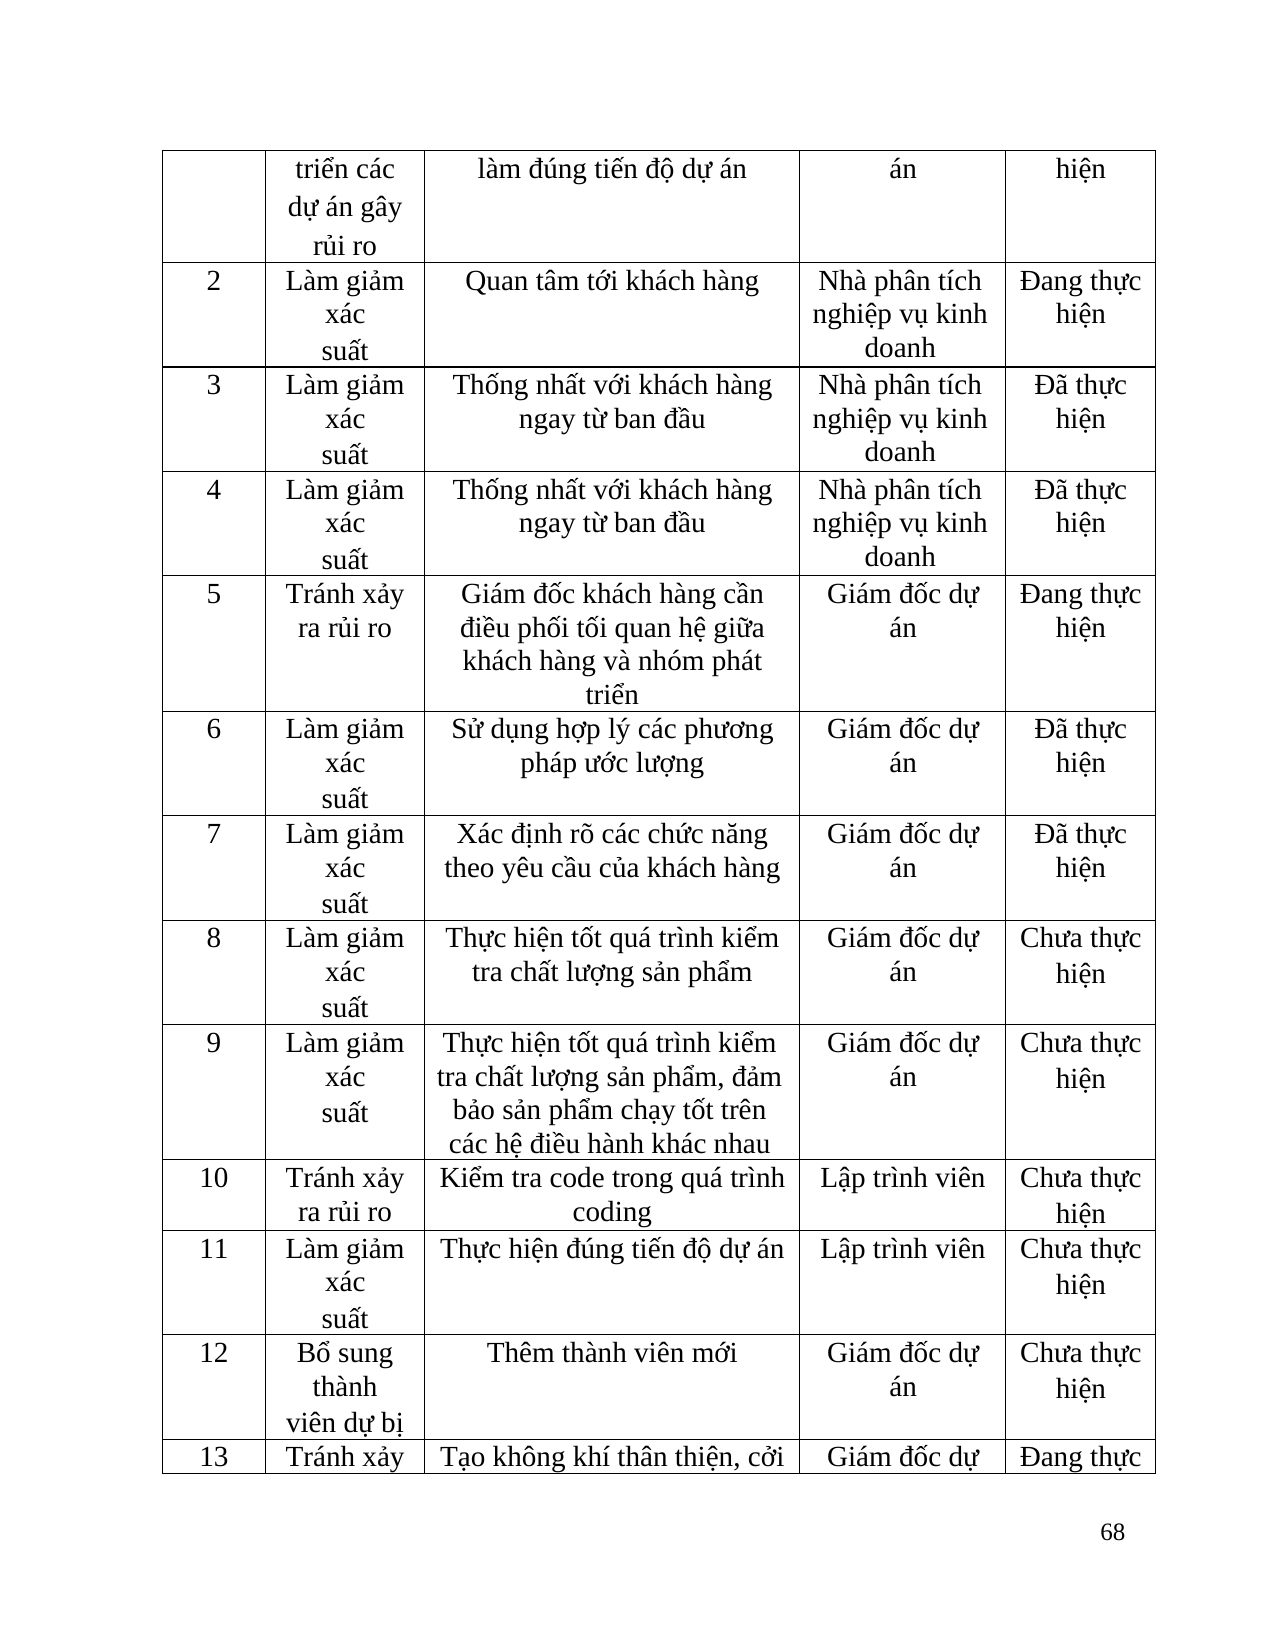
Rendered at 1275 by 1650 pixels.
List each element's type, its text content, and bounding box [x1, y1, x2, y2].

table_cell Đã thực hiện [1006, 151, 1155, 262]
table_cell Giám đốc dự án [800, 576, 1005, 711]
table_cell Làm giảm xác suất [266, 368, 424, 471]
table_cell Quan tâm tới khách hàng [425, 263, 799, 366]
table_cell Làm giảm xác suất [266, 1025, 424, 1159]
table_cell 12 [163, 1335, 265, 1438]
table_cell Chưa thực hiện [1006, 1025, 1155, 1159]
table_cell Sử dụng hợp lý các phương pháp ước lượng [425, 712, 799, 815]
table_cell 2 [163, 263, 265, 366]
table_cell Làm giảm xác suất [266, 263, 424, 366]
table_cell Chưa thực hiện [1006, 921, 1155, 1024]
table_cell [425, 1440, 799, 1473]
table_cell Thực hiện đúng tiến độ dự án [425, 1231, 799, 1334]
table_cell Tránh xảy ra rủi ro [266, 1440, 424, 1473]
table_cell Đã thực hiện [1006, 816, 1155, 919]
table_cell 8 [163, 921, 265, 1024]
table_cell Tránh xảy ra rủi ro [266, 1160, 424, 1230]
table_cell Làm giảm xác suất [266, 472, 424, 575]
table_cell Giám đốc dự án [800, 1025, 1005, 1159]
table_cell Làm giảm xác suất [266, 921, 424, 1024]
table_cell Nhà phân tích nghiệp vụ kinh doanh [800, 263, 1005, 366]
table_cell Lập trình viên [800, 1160, 1005, 1230]
table_cell Thêm thành viên mới [425, 1335, 799, 1438]
table_cell Thống nhất với khách hàng ngay từ ban đầu [425, 368, 799, 471]
table_cell 7 [163, 816, 265, 919]
table_cell 1 [163, 151, 265, 262]
table_cell Đã thực hiện [1006, 712, 1155, 815]
table_cell Thực hiện tốt quá trình kiểm tra chất lượng sản phẩm, đảm bảo sản phẩm chạy tốt trên các hệ điều hành khác nhau [425, 1025, 799, 1159]
table_cell 13 [163, 1440, 265, 1473]
table_cell Đang thực hiện [1006, 1440, 1155, 1473]
table_cell Chưa thực hiện [1006, 1160, 1155, 1230]
table_cell Nhà phân tích nghiệp vụ kinh doanh [800, 472, 1005, 575]
table_cell 10 [163, 1160, 265, 1230]
table_cell Làm giảm xác suất [266, 712, 424, 815]
table_cell Giám đốc dự án [800, 712, 1005, 815]
table_cell Làm giảm xác suất [266, 1231, 424, 1334]
table_cell Giám đốc dự án [800, 921, 1005, 1024]
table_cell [425, 151, 799, 262]
table_cell Xác định rõ các chức năng theo yêu cầu của khách hàng [425, 816, 799, 919]
table_cell Thống nhất với khách hàng ngay từ ban đầu [425, 472, 799, 575]
table_cell Kiểm tra code trong quá trình coding [425, 1160, 799, 1230]
table_cell Thực hiện tốt quá trình kiểm tra chất lượng sản phẩm [425, 921, 799, 1024]
table_cell 3 [163, 368, 265, 471]
table_cell Chưa thực hiện [1006, 1231, 1155, 1334]
table_cell Giám đốc dự án [800, 151, 1005, 262]
table_cell Nhà phân tích nghiệp vụ kinh doanh [800, 368, 1005, 471]
table_cell Tránh xảy ra rủi ro [266, 576, 424, 711]
table_cell Bổ sung thành viên dự bị [266, 1335, 424, 1438]
table_cell Giám đốc dự án [800, 1440, 1005, 1473]
table_cell Giám đốc dự án [800, 816, 1005, 919]
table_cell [266, 151, 424, 262]
table_cell Đã thực hiện [1006, 472, 1155, 575]
table_cell Làm giảm xác suất [266, 816, 424, 919]
table_cell Chưa thực hiện [1006, 1335, 1155, 1438]
table_cell 6 [163, 712, 265, 815]
table_cell 9 [163, 1025, 265, 1159]
table_cell 4 [163, 472, 265, 575]
table_cell 11 [163, 1231, 265, 1334]
table_cell Đã thực hiện [1006, 368, 1155, 471]
table_cell 5 [163, 576, 265, 711]
table_cell Lập trình viên [800, 1231, 1005, 1334]
table_cell Đang thực hiện [1006, 263, 1155, 366]
table_cell Đang thực hiện [1006, 576, 1155, 711]
table_cell Giám đốc dự án [800, 1335, 1005, 1438]
table_cell Giám đốc khách hàng cần điều phối tối quan hệ giữa khách hàng và nhóm phát triển [425, 576, 799, 711]
